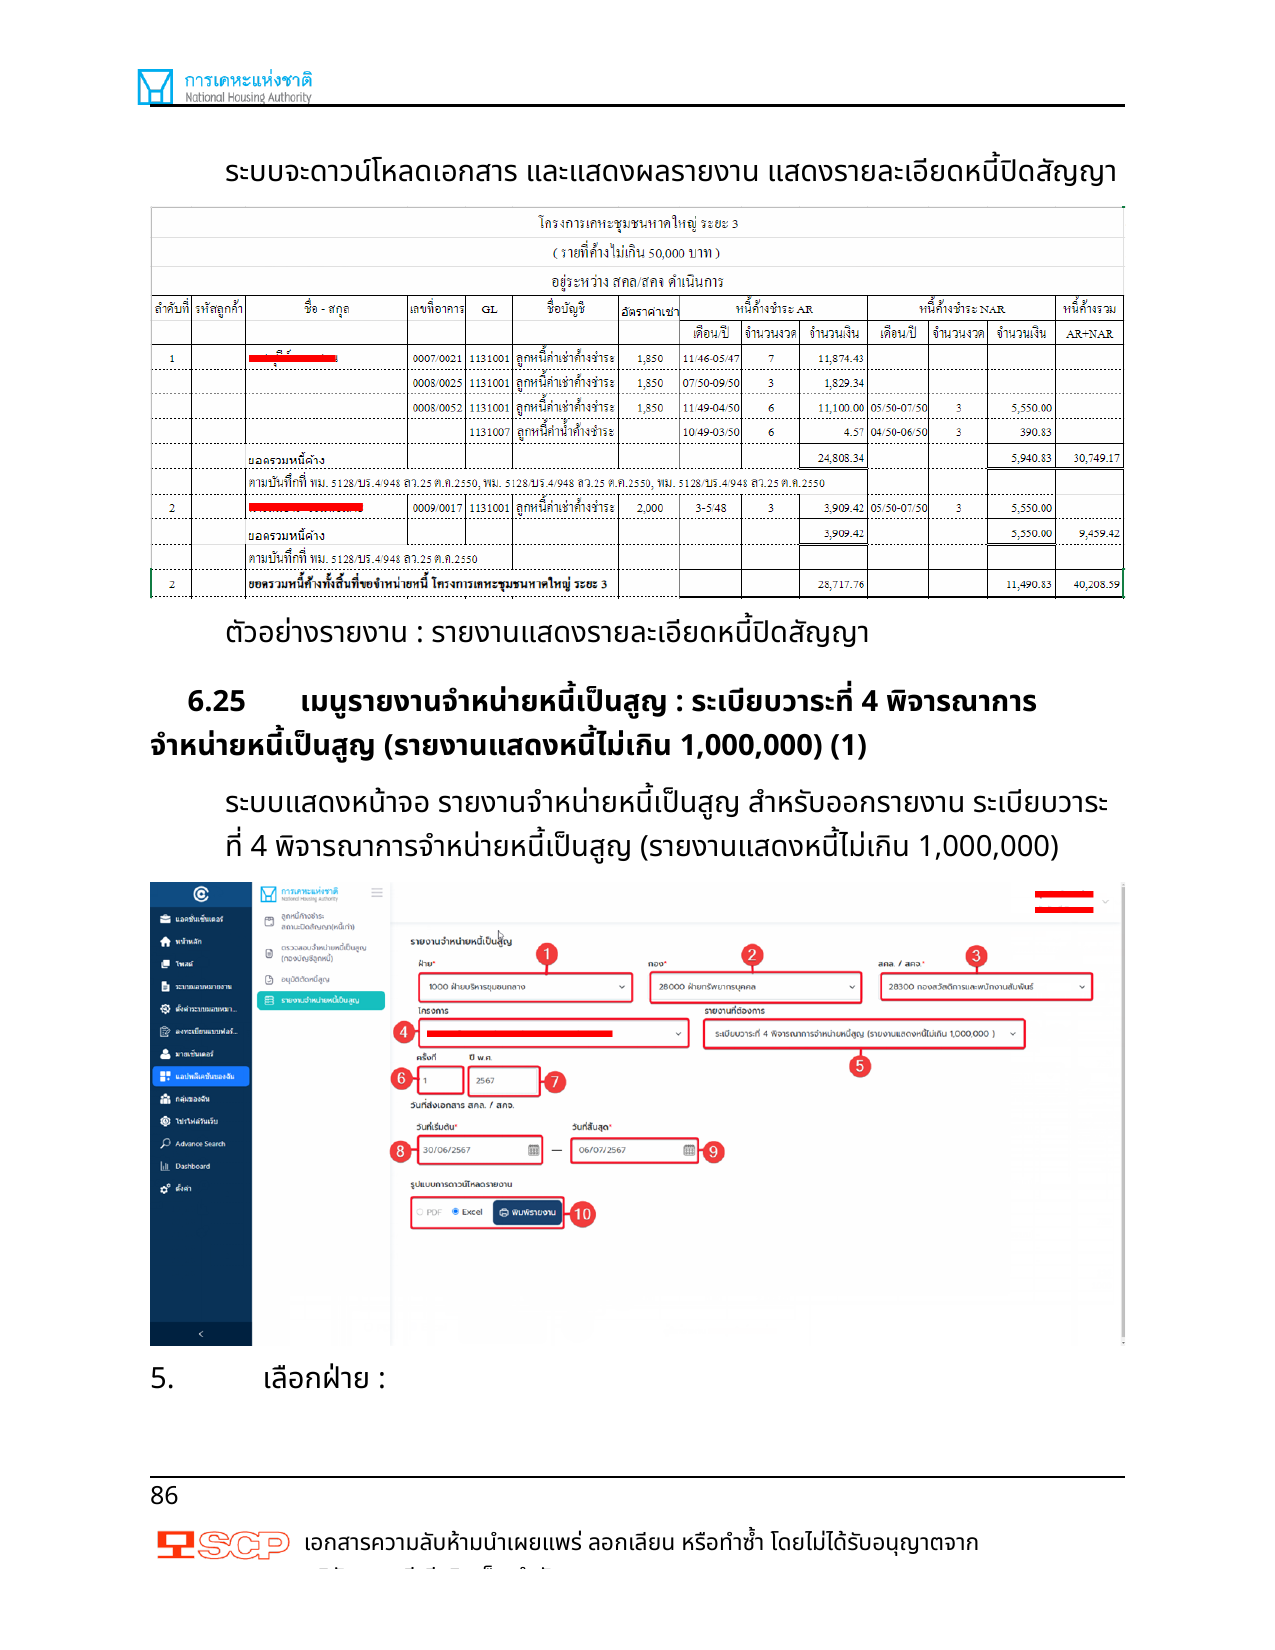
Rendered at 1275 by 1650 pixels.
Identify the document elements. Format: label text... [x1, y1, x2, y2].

text ตัวอย่างรายงาน : รายงานแสดงรายละเอียดหนี้ปิดสัญญา [150, 611, 1125, 655]
picture [143, 72, 168, 89]
list เลือกฝ่าย : [150, 1358, 1125, 1402]
text ระบบแสดงหน้าจอ รายงานจำหน่ายหนี้เป็นสูญ สำหรับออกรายงาน ระเบียบวาระที่ 4 พิจารณาการจำหน่ายหนี้เป็นสูญ (รายงานแสดงหนี้ไม่เกิน 1,000,000) [225, 781, 1125, 869]
picture [164, 80, 170, 102]
subtitle เมนูรายงานจำหน่ายหนี้เป็นสูญ : ระเบียบวาระที่ 4 พิจารณาการจำหน่ายหนี้เป็นสูญ (รายงานแสดงหนี้ไม่เกิน 1,000,000) (1) [150, 680, 1125, 769]
picture [174, 69, 324, 104]
picture [150, 206, 1125, 599]
text ระบบจะดาวน์โหลดเอกสาร และแสดงผลรายงาน แสดงรายละเอียดหนี้ปิดสัญญา [225, 150, 1125, 194]
picture [151, 1523, 292, 1568]
picture [152, 93, 160, 101]
picture [141, 80, 148, 102]
picture [150, 882, 1125, 1346]
